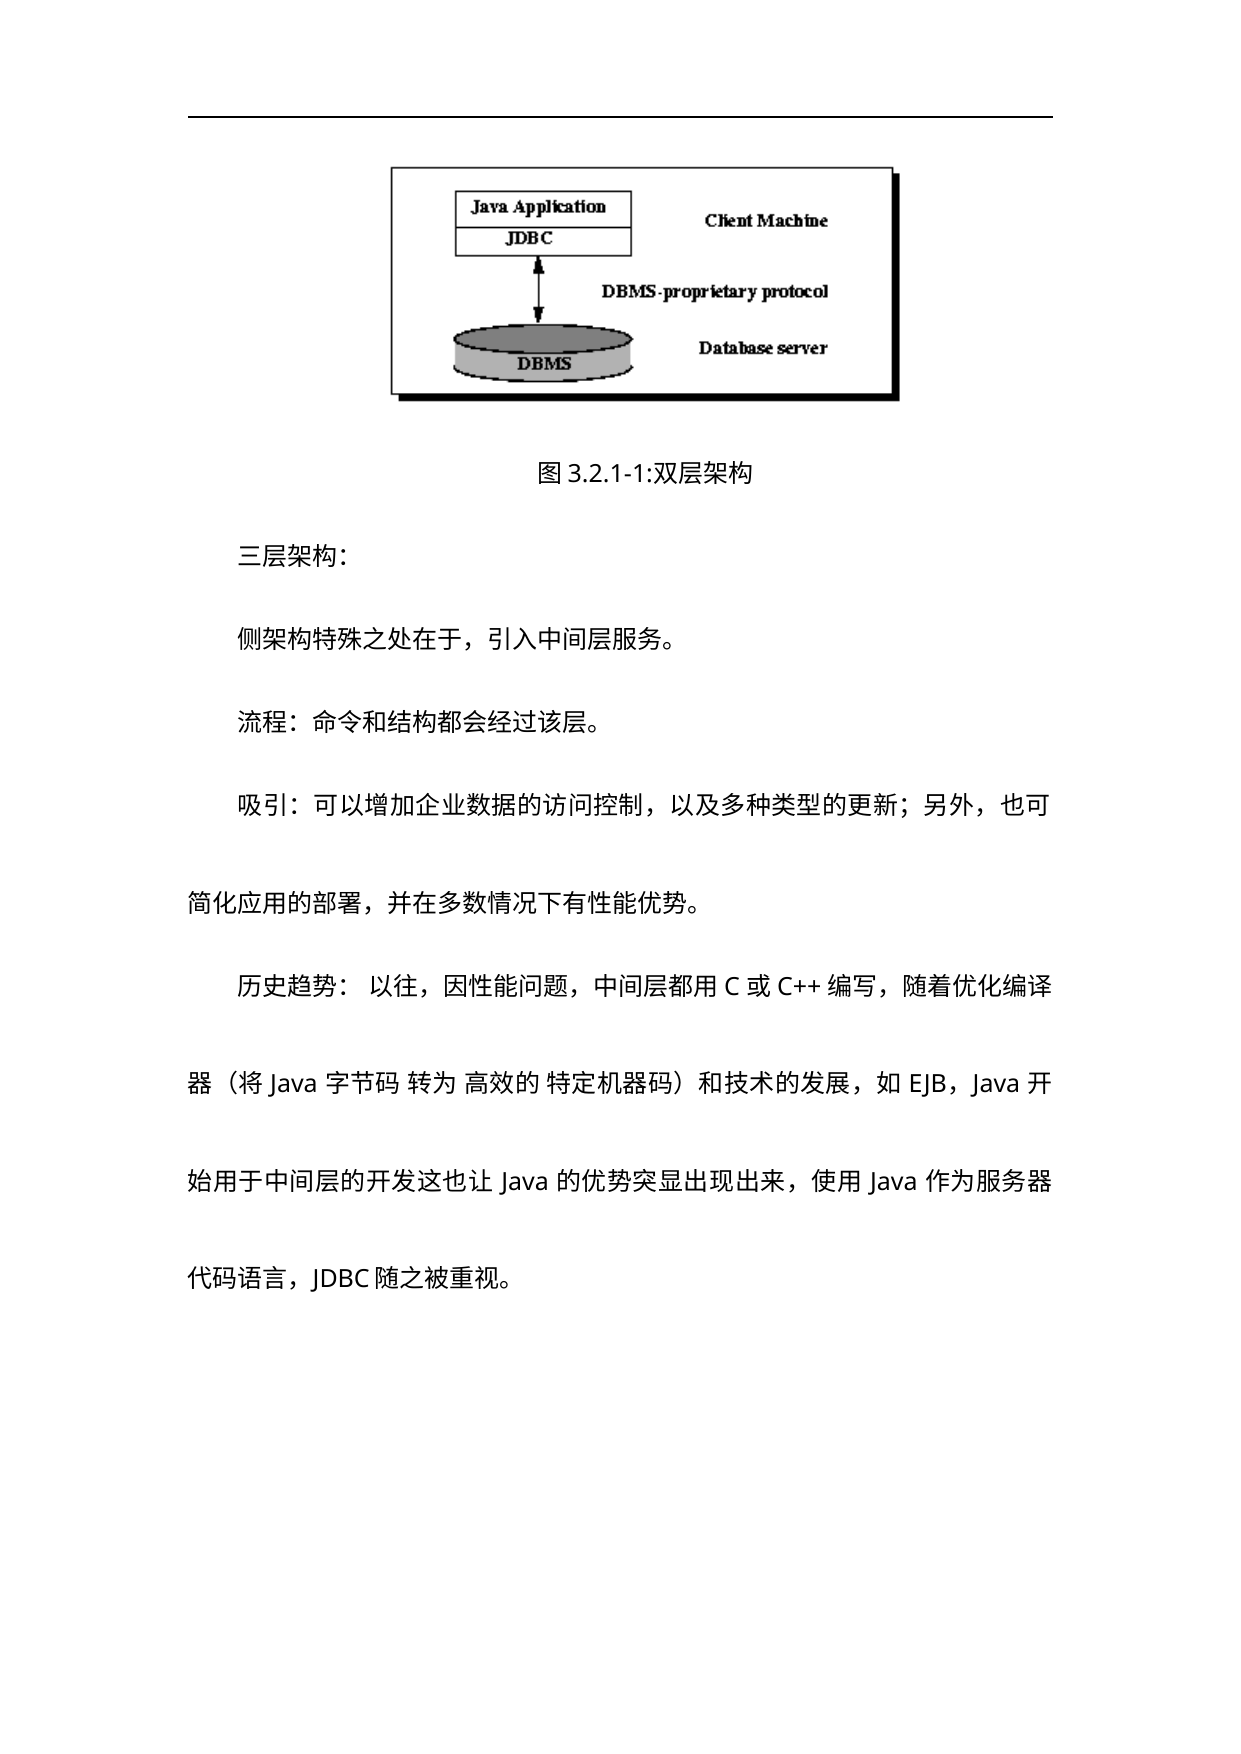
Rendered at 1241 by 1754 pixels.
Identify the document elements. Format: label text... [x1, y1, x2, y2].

text 三层架构： [187, 522, 1053, 587]
text 流程：命令和结构都会经过该层。 [187, 688, 1053, 753]
text 图3.2.1-1:双层架构 [187, 439, 1053, 504]
picture [388, 162, 903, 403]
text 吸引：可以增加企业数据的访问控制，以及多种类型的更新；另外，也可简化应用的部署，并在多数情况下有性能优势。 [187, 771, 1053, 934]
text 历史趋势： 以往，因性能问题，中间层都用 C 或 C++ 编写，随着优化编译器（将 Java 字节码 转为 高效的 特定机器码）和技术的发展，如EJB，Java 开始用于中间层的开发这也让 Java 的优势突显出现出来，使用 Java 作为服务器代码语言，JDBC随之被重视。 [187, 952, 1053, 1309]
text 侧架构特殊之处在于，引入中间层服务。 [187, 605, 1053, 670]
